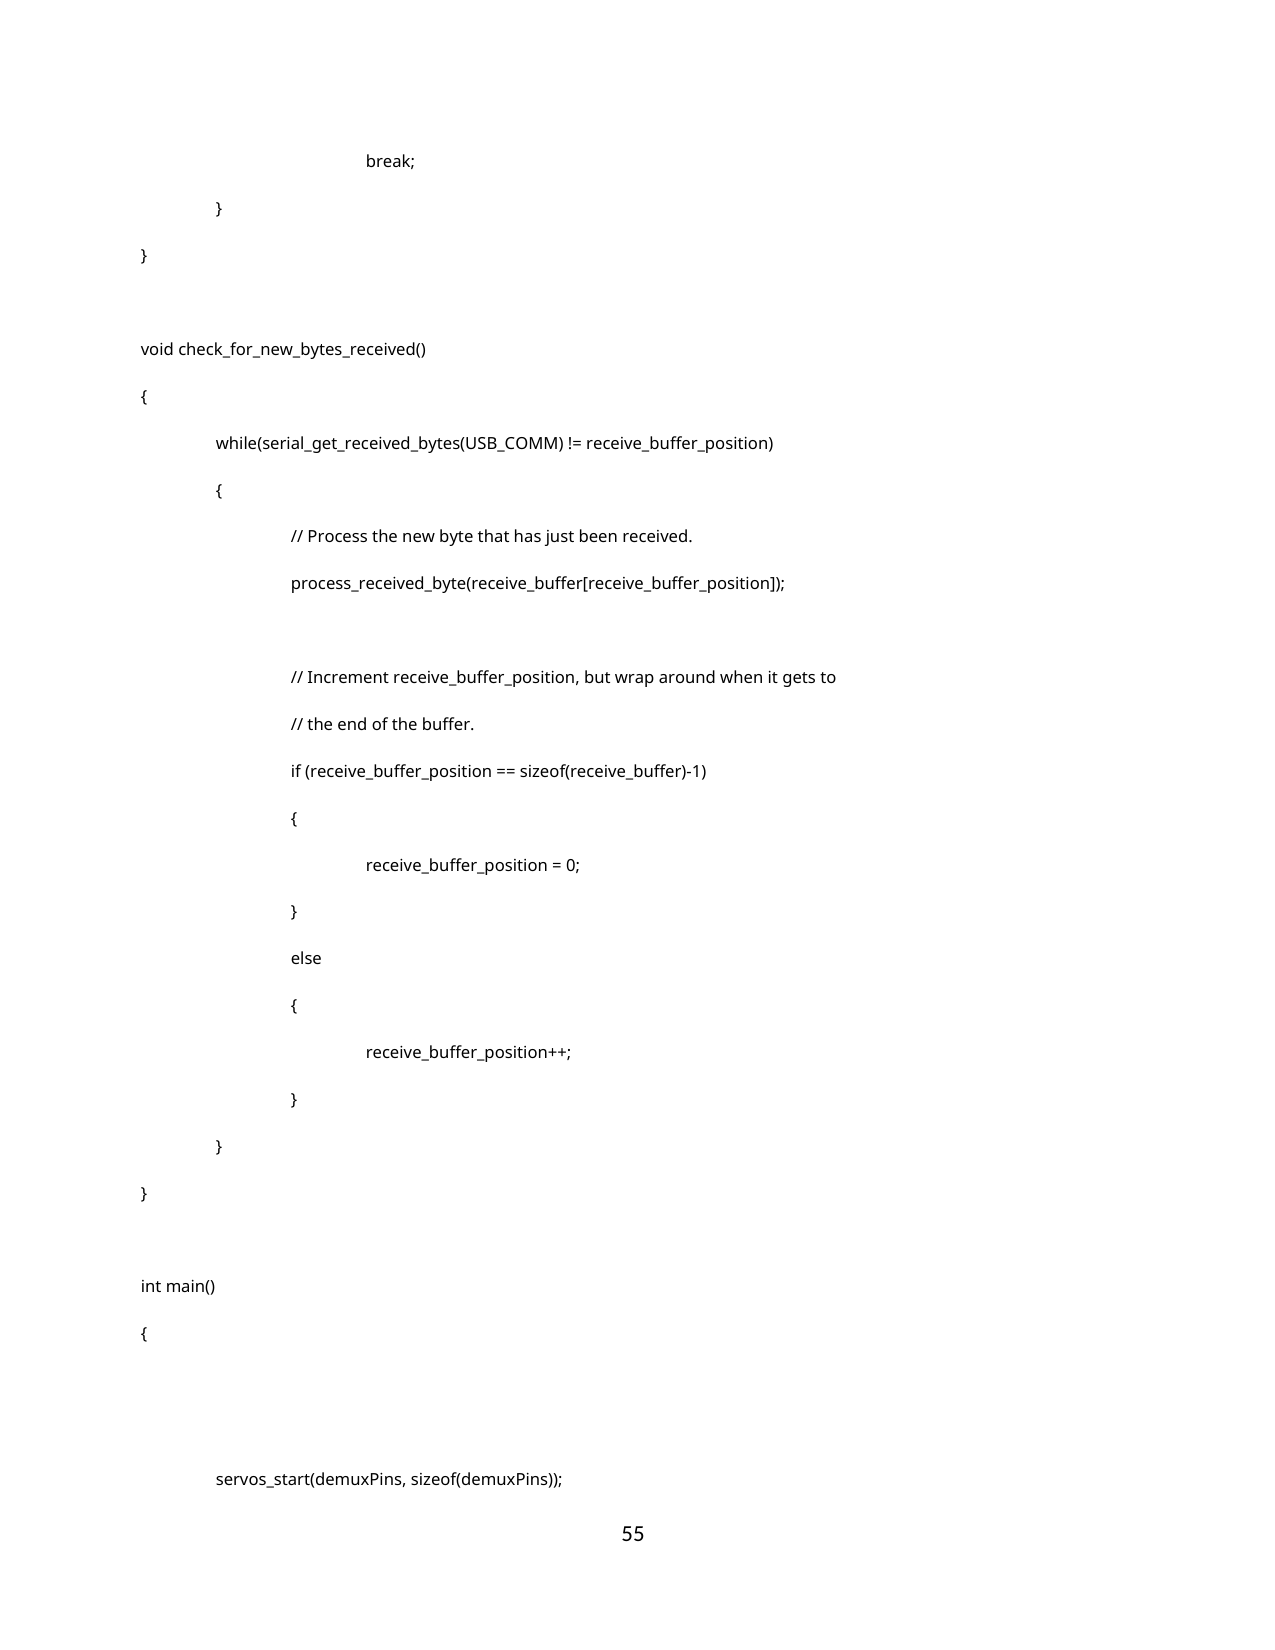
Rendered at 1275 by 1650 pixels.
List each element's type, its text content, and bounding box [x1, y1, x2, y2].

text process_received_byte(receive_buffer[receive_buffer_position]); [141, 572, 1125, 594]
text int main() [141, 1275, 1125, 1298]
text while(serial_get_received_bytes(USB_COMM) != receive_buffer_position) [141, 431, 1125, 454]
text else [141, 947, 1125, 969]
text } [141, 244, 1125, 266]
text receive_buffer_position = 0; [141, 853, 1125, 876]
text { [141, 806, 1125, 829]
text } [141, 1087, 1125, 1110]
text } [141, 900, 1125, 923]
text if (receive_buffer_position == sizeof(receive_buffer)-1) [141, 759, 1125, 782]
text { [141, 384, 1125, 407]
text // the end of the buffer. [141, 712, 1125, 735]
text } [141, 197, 1125, 219]
text { [141, 1322, 1125, 1344]
text { [141, 478, 1125, 501]
text receive_buffer_position++; [141, 1041, 1125, 1063]
text { [141, 994, 1125, 1016]
text void check_for_new_bytes_received() [141, 337, 1125, 360]
text } [141, 1181, 1125, 1204]
text servos_start(demuxPins, sizeof(demuxPins)); [141, 1468, 1125, 1491]
text // Process the new byte that has just been received. [141, 525, 1125, 548]
text break; [141, 150, 1125, 173]
text // Increment receive_buffer_position, but wrap around when it gets to [141, 666, 1125, 688]
text } [141, 1134, 1125, 1157]
